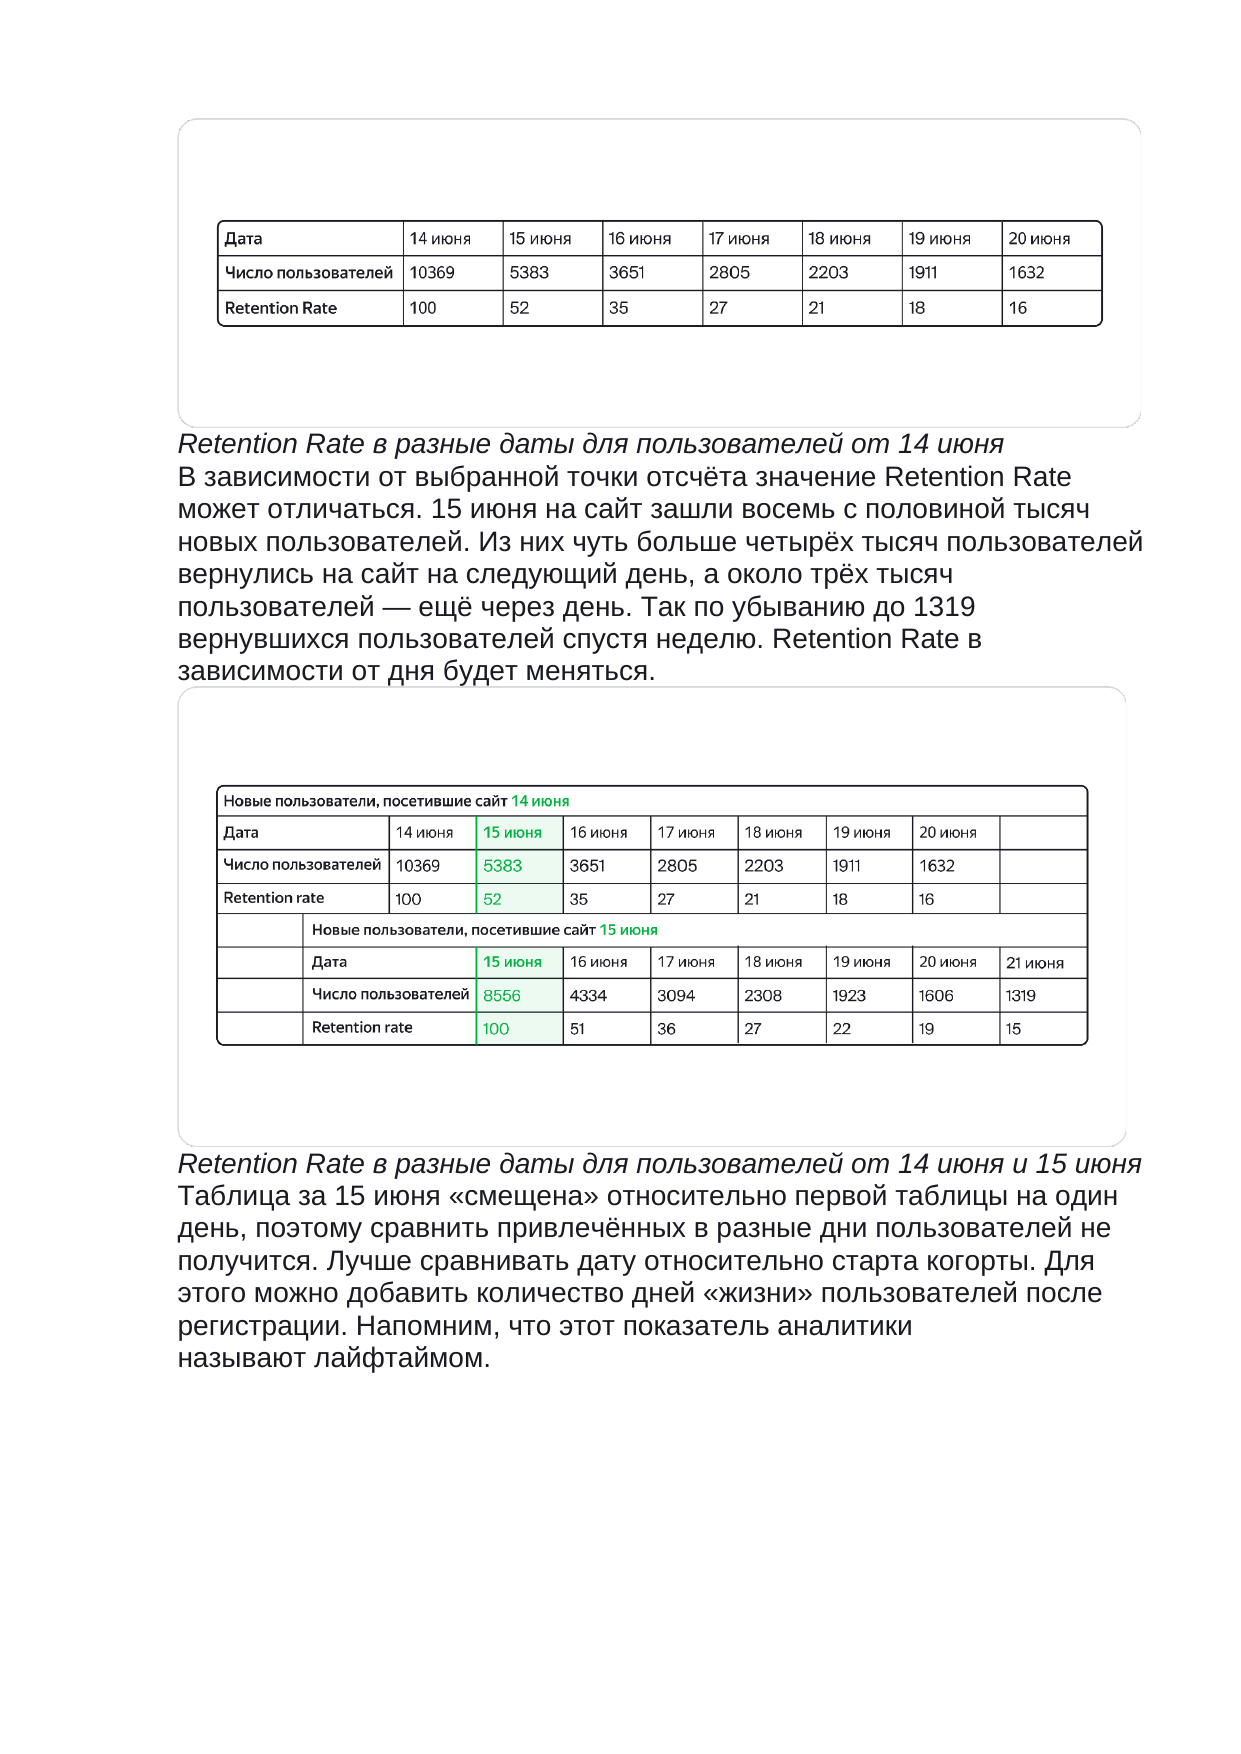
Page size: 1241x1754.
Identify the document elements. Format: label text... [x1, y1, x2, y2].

text Retention Rate в разные даты для пользователей от 14 июня [177, 427, 1152, 460]
text Retention Rate в разные даты для пользователей от 14 июня и 15 июня [177, 1147, 1152, 1179]
picture [177, 118, 1142, 428]
text Таблица за 15 июня «смещена» относительно первой таблицы на один день, поэтому сравнить привлечённых в разные дни пользователей не получится. Лучше сравнивать дату относительно старта когорты. Для этого можно добавить количество дней «жизни» пользователей после регистрации. Напомним, что этот показатель аналитики называют лайфтаймом. [177, 1179, 1152, 1373]
picture [177, 686, 1127, 1147]
text В зависимости от выбранной точки отсчёта значение Retention Rate может отличаться. 15 июня на сайт зашли восемь с половиной тысяч новых пользователей. Из них чуть больше четырёх тысяч пользователей вернулись на сайт на следующий день, а около трёх тысяч пользователей — ещё через день. Так по убыванию до 1319 вернувшихся пользователей спустя неделю. Retention Rate в зависимости от дня будет меняться. [177, 460, 1152, 687]
